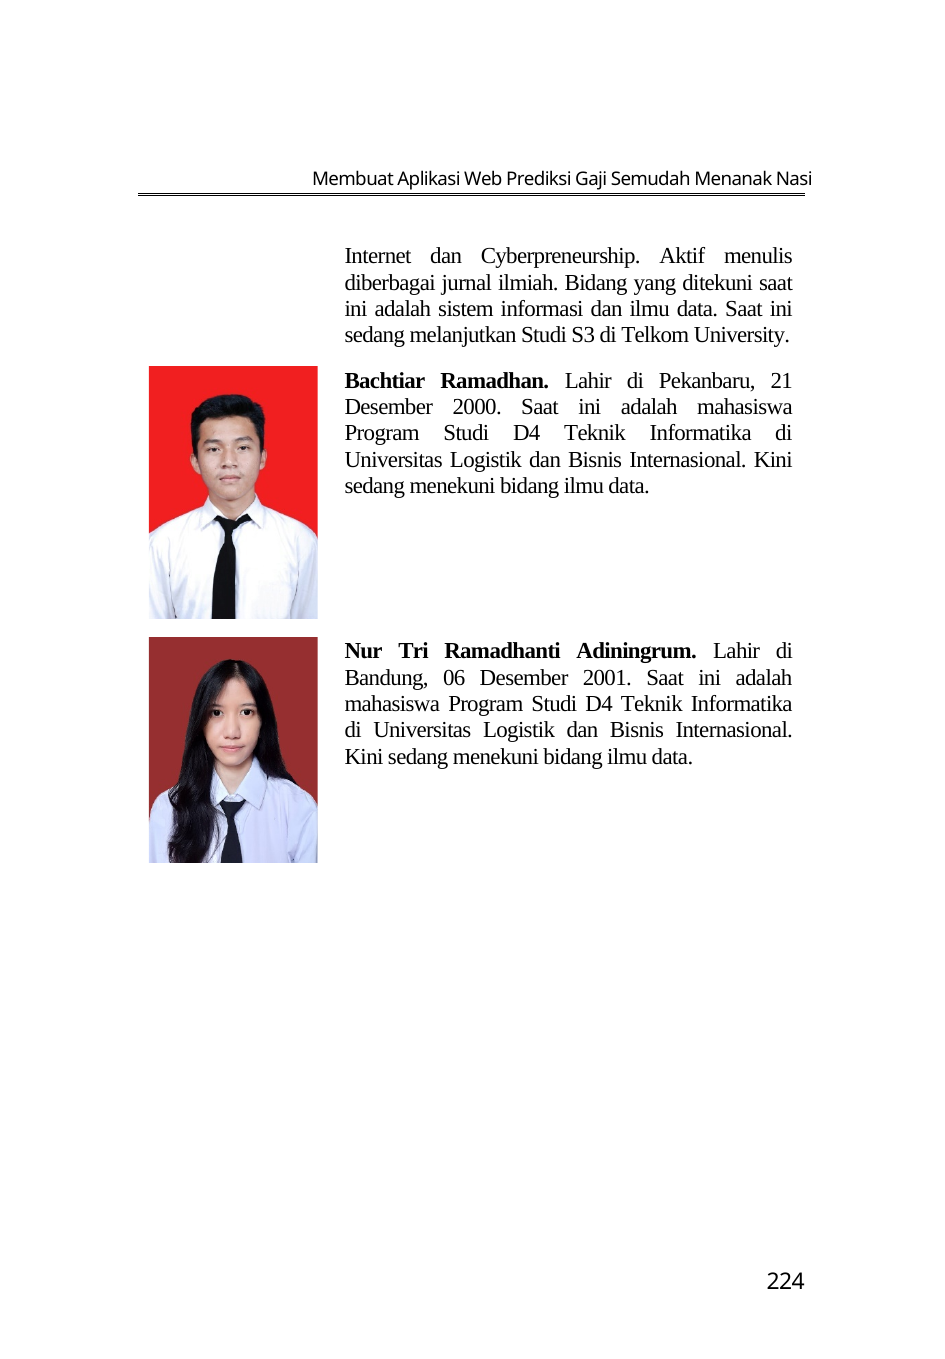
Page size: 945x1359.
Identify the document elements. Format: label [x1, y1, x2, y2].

picture [148, 637, 318, 863]
picture [148, 366, 318, 619]
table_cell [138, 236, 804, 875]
